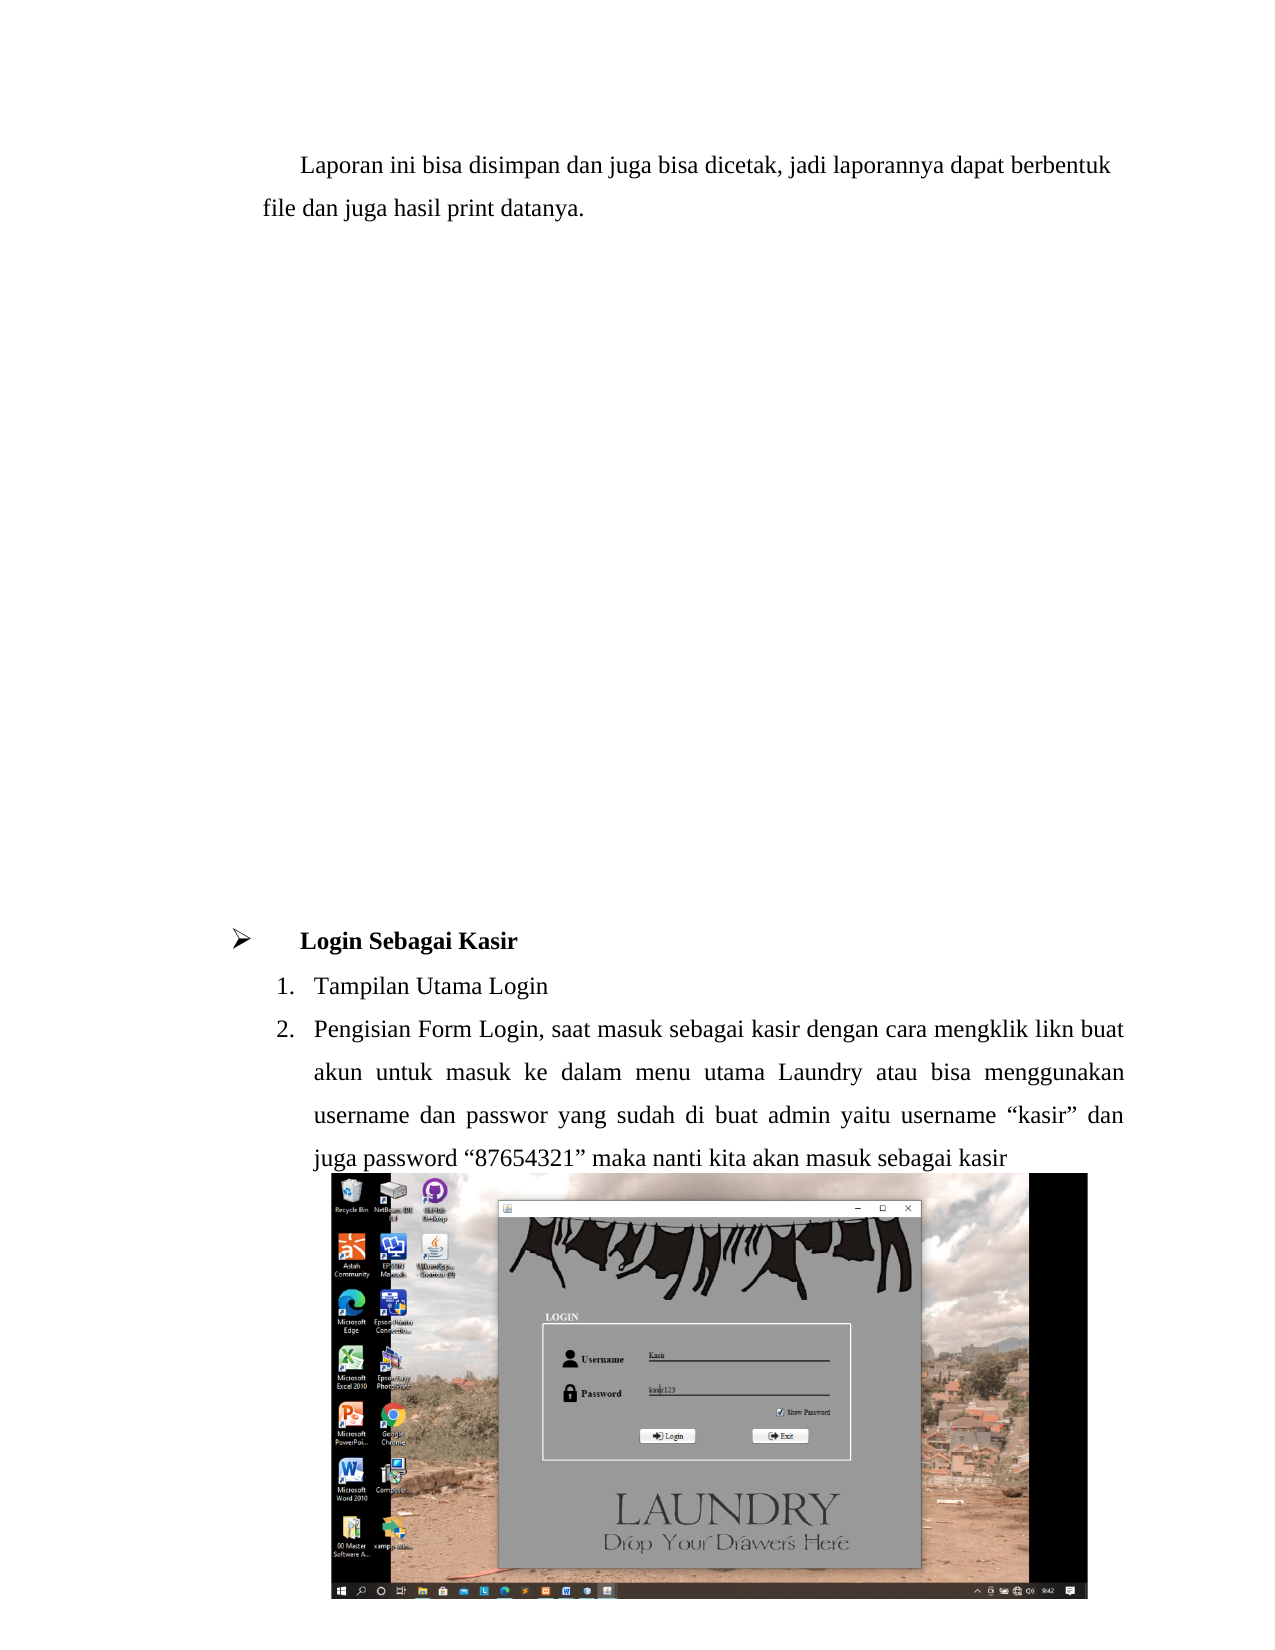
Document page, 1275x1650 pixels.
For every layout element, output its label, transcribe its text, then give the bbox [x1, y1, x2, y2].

list Tampilan Utama Login [276, 971, 1125, 999]
list Pengisian Form Login, saat masuk sebagai kasir dengan cara mengklik likn buat akun untuk masuk ke dalam menu utama Laundry atau bisa menggunakan username dan passwor yang sudah di buat admin yaitu username “kasir” dan juga password “87654321” maka nanti kita akan masuk sebagai kasir [276, 1014, 1125, 1172]
picture [331, 1173, 1088, 1599]
list Login Sebagai Kasir [225, 926, 1125, 956]
list Laporan ini bisa disimpan dan juga bisa dicetak, jadi laporannya dapat berbentuk file dan juga hasil print datanya. [262, 150, 1125, 222]
